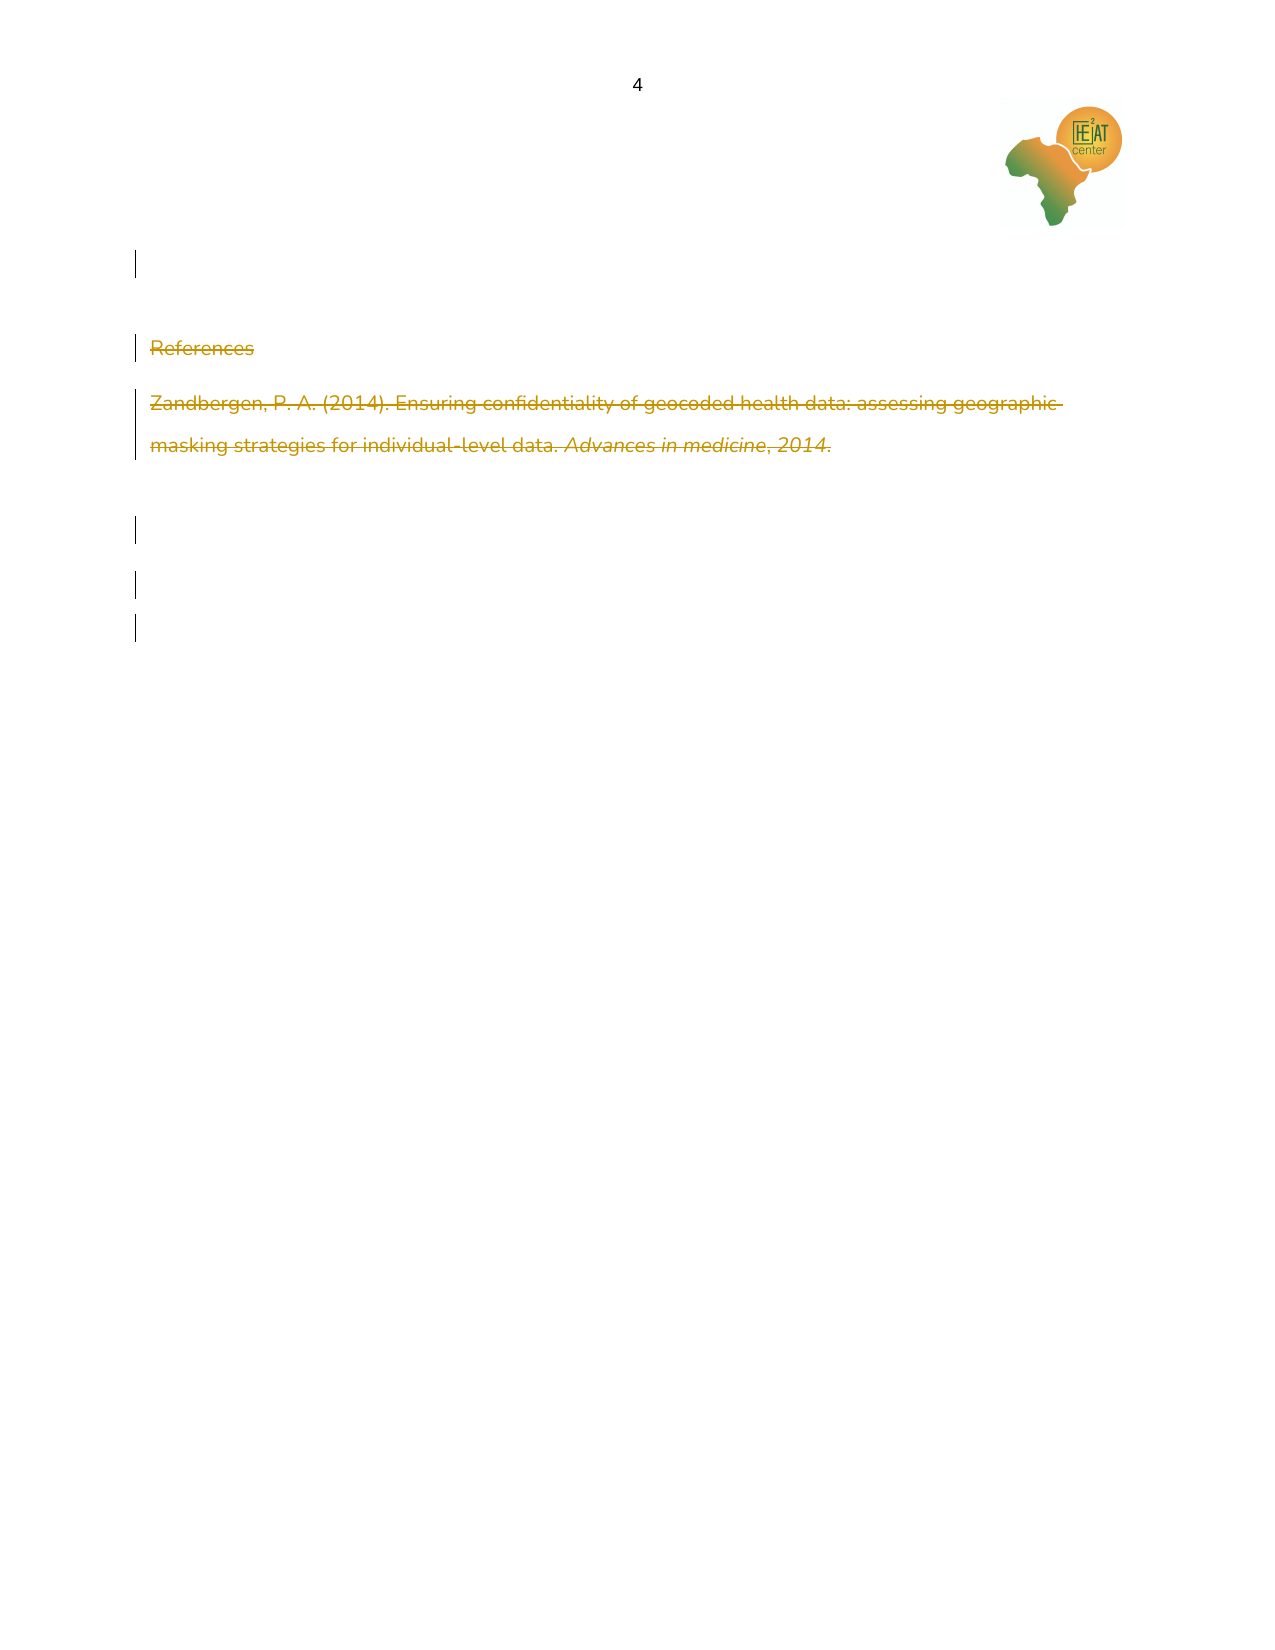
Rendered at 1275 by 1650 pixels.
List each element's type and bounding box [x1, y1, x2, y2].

picture [1000, 98, 1125, 229]
